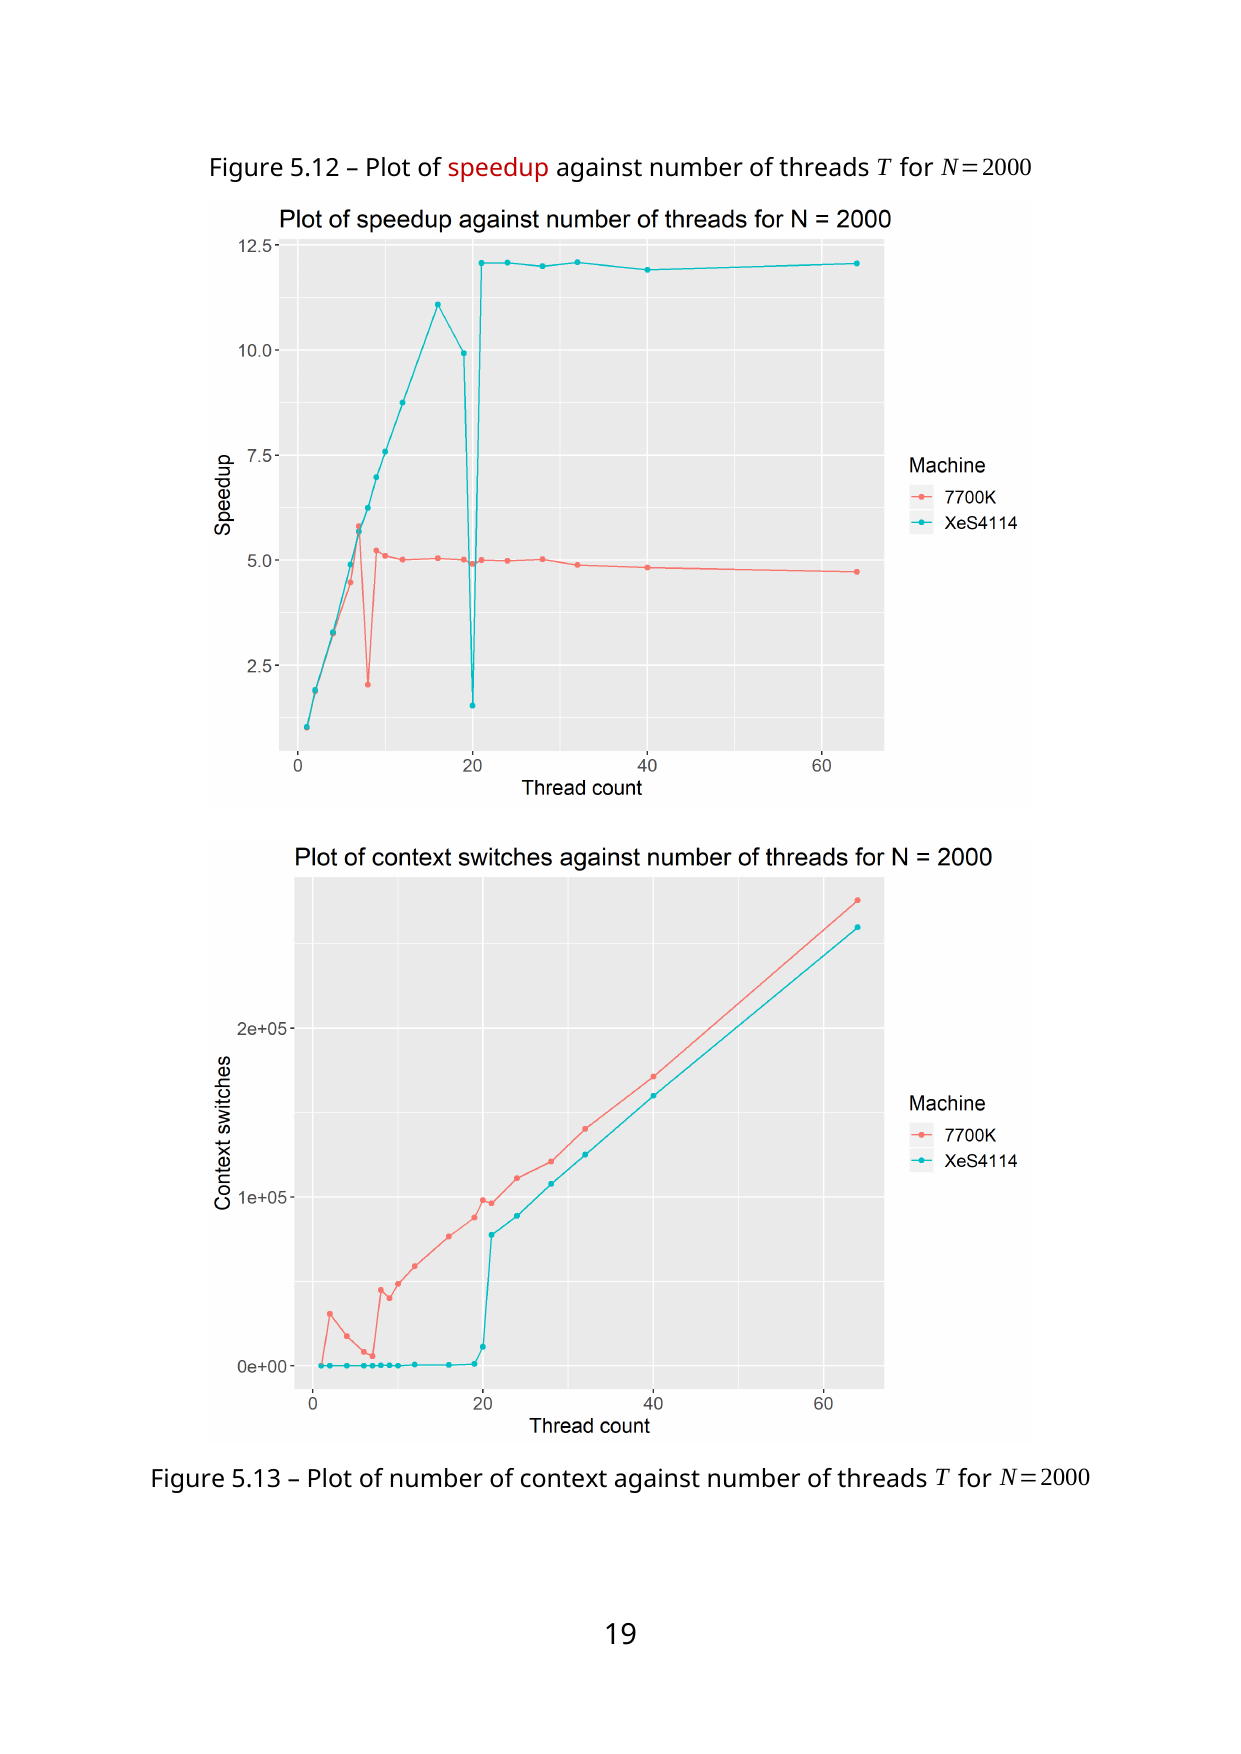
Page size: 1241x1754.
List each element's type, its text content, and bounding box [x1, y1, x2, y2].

picture [206, 201, 1034, 806]
text Figure 5.13 – Plot of number of context against number of threads for [150, 1460, 1090, 1494]
picture [206, 839, 1034, 1444]
text Figure 5.12 – Plot of speedup against number of threads for [150, 150, 1090, 184]
